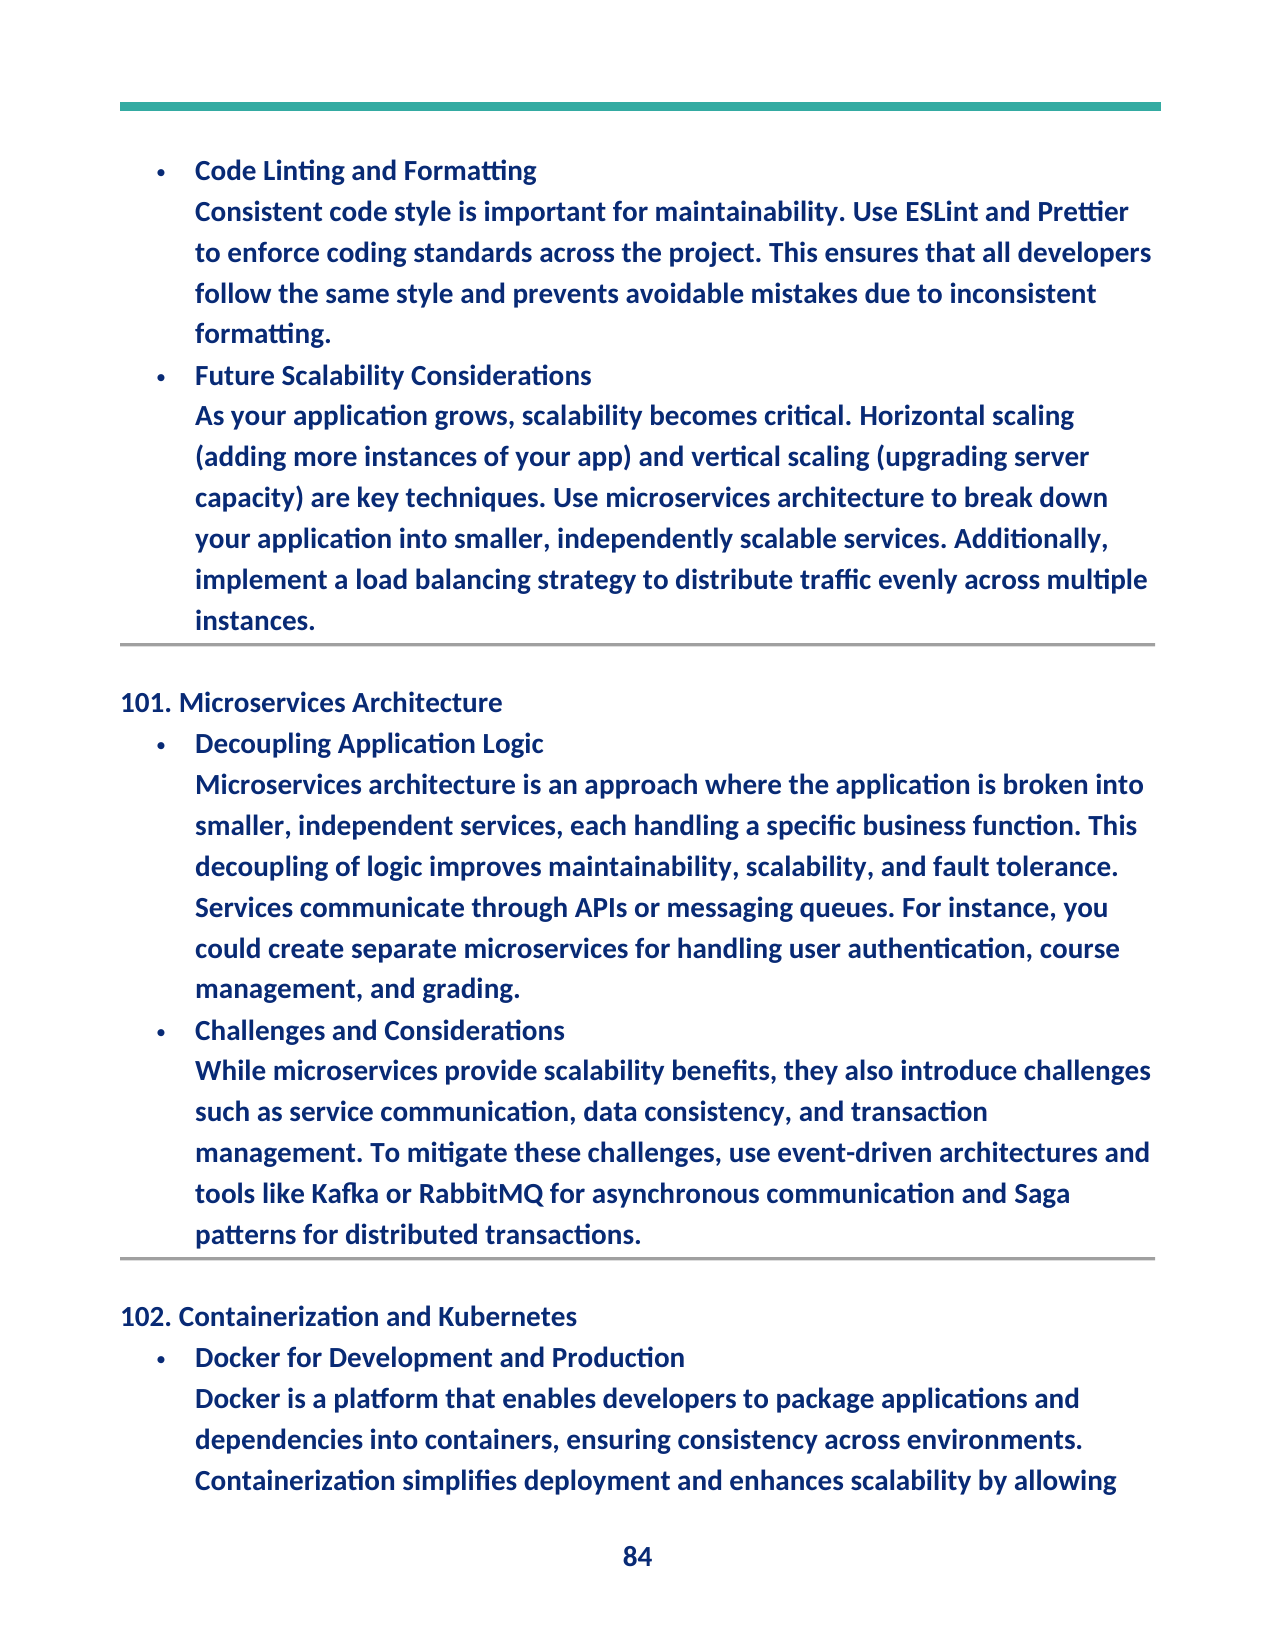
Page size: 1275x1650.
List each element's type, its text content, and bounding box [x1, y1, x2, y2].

list Code Linting and Formatting Consistent code style is important for maintainability. Use ESLint and Prettier to enforce coding standards across the project. This ensures that all developers follow the same style and prevents avoidable mistakes due to inconsistent formatting. [157, 152, 1155, 351]
text 102. Containerization and Kubernetes [120, 1298, 1155, 1334]
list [157, 1339, 1155, 1497]
list Future Scalability Considerations As your application grows, scalability becomes critical. Horizontal scaling (adding more instances of your app) and vertical scaling (upgrading server capacity) are key techniques. Use microservices architecture to break down your application into smaller, independently scalable services. Additionally, implement a load balancing strategy to distribute traffic evenly across multiple instances. [157, 357, 1155, 638]
list Decoupling Application Logic Microservices architecture is an approach where the application is broken into smaller, independent services, each handling a specific business function. This decoupling of logic improves maintainability, scalability, and fault tolerance. Services communicate through APIs or messaging queues. For instance, you could create separate microservices for handling user authentication, course management, and grading. [157, 725, 1155, 1006]
list Challenges and Considerations While microservices provide scalability benefits, they also introduce challenges such as service communication, data consistency, and transaction management. To mitigate these challenges, use event-driven architectures and tools like Kafka or RabbitMQ for asynchronous communication and Saga patterns for distributed transactions. [157, 1012, 1155, 1252]
text 101. Microservices Architecture [120, 684, 1155, 720]
